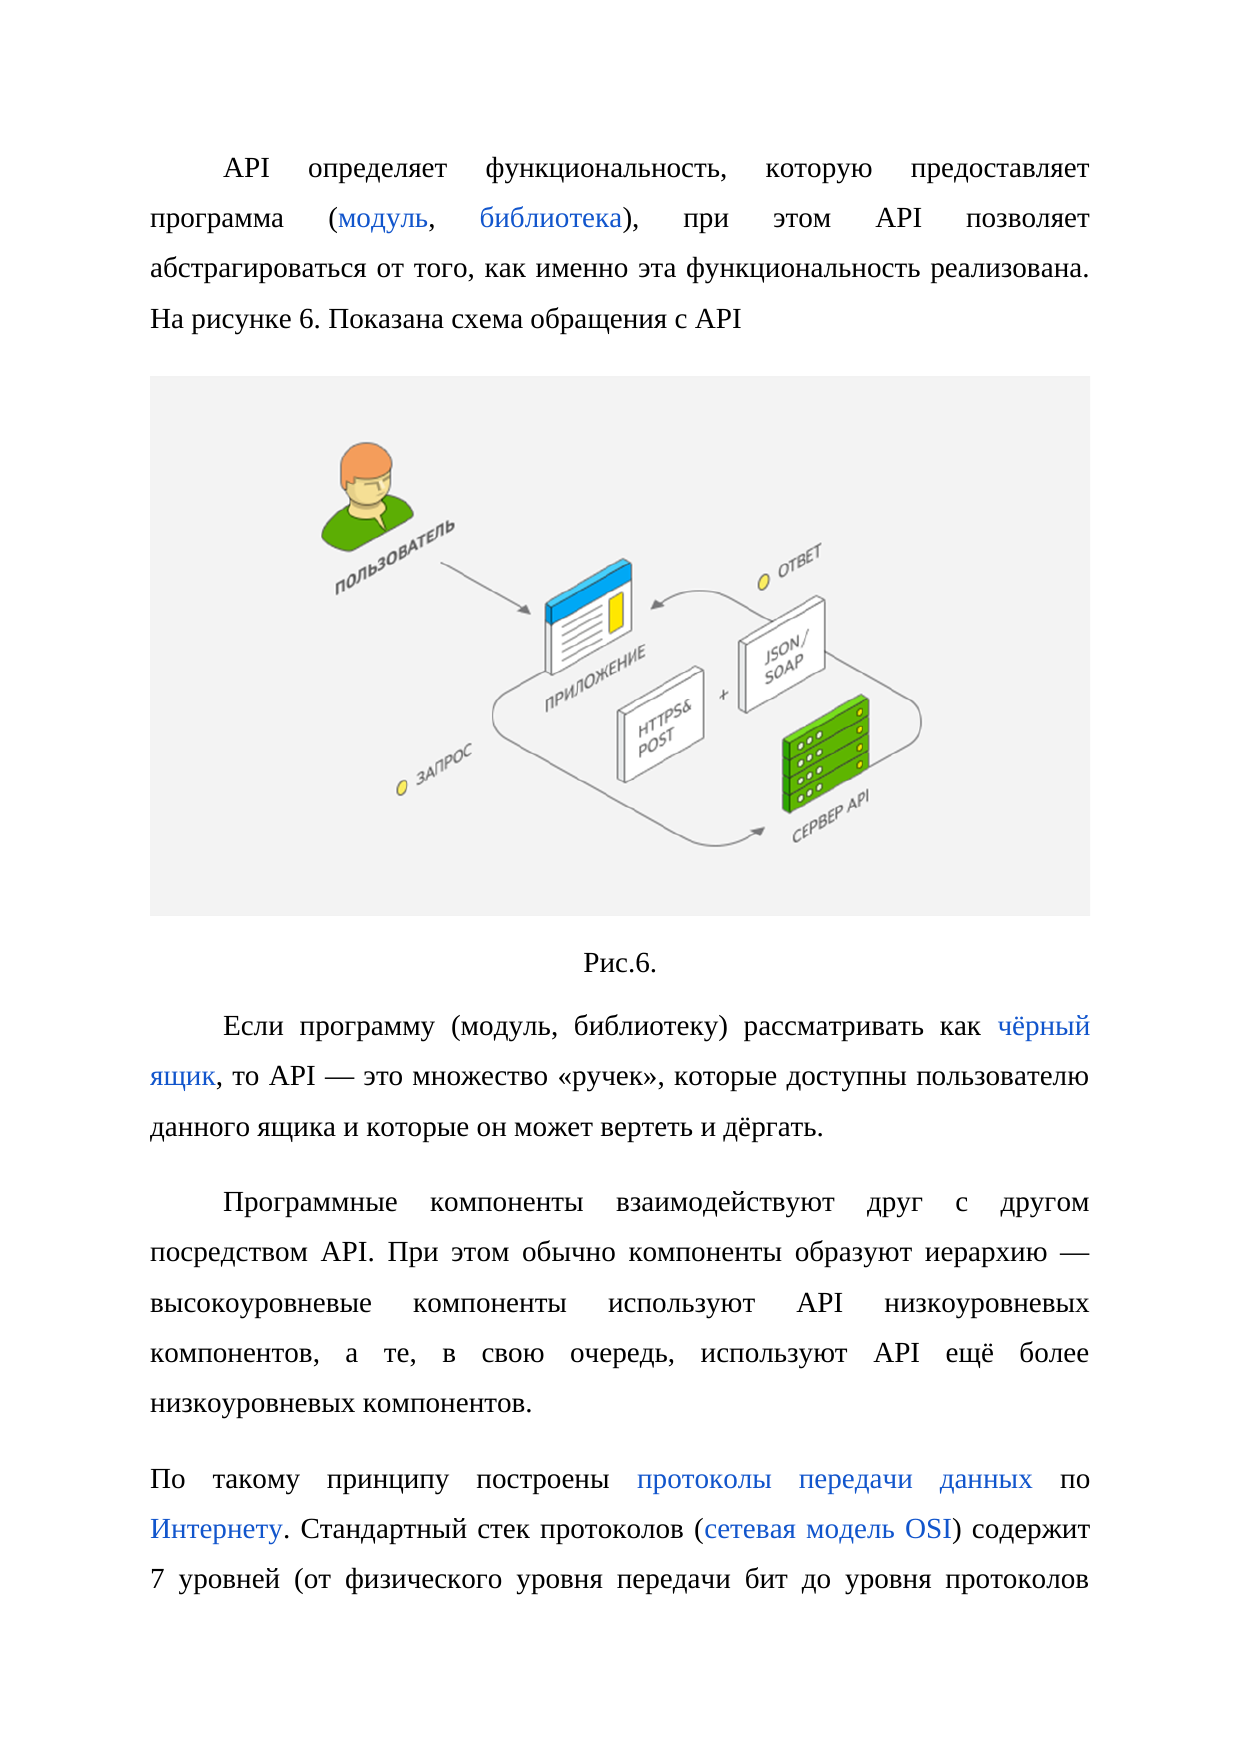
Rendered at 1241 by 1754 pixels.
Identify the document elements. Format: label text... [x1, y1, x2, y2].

text Программные компоненты взаимодействуют друг с другом посредством API. При этом обычно компоненты образуют иерархию — высокоуровневые компоненты используют API низкоуровневых компонентов, а те, в свою очередь, используют API ещё более низкоуровневых компонентов. [150, 1184, 1090, 1419]
text Если программу (модуль, библиотеку) рассматривать как чёрный ящик, то API — это множество «ручек», которые доступны пользователю данного ящика и которые он может вертеть и дёргать. [150, 1008, 1090, 1142]
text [150, 1461, 1090, 1595]
picture [150, 376, 1091, 916]
text API определяет функциональность, которую предоставляет программа (модуль, библиотека), при этом API позволяет абстрагироваться от того, как именно эта функциональность реализована. На рисунке 6. Показана схема обращения с API [150, 150, 1090, 334]
text Рис.6. [150, 945, 1090, 978]
